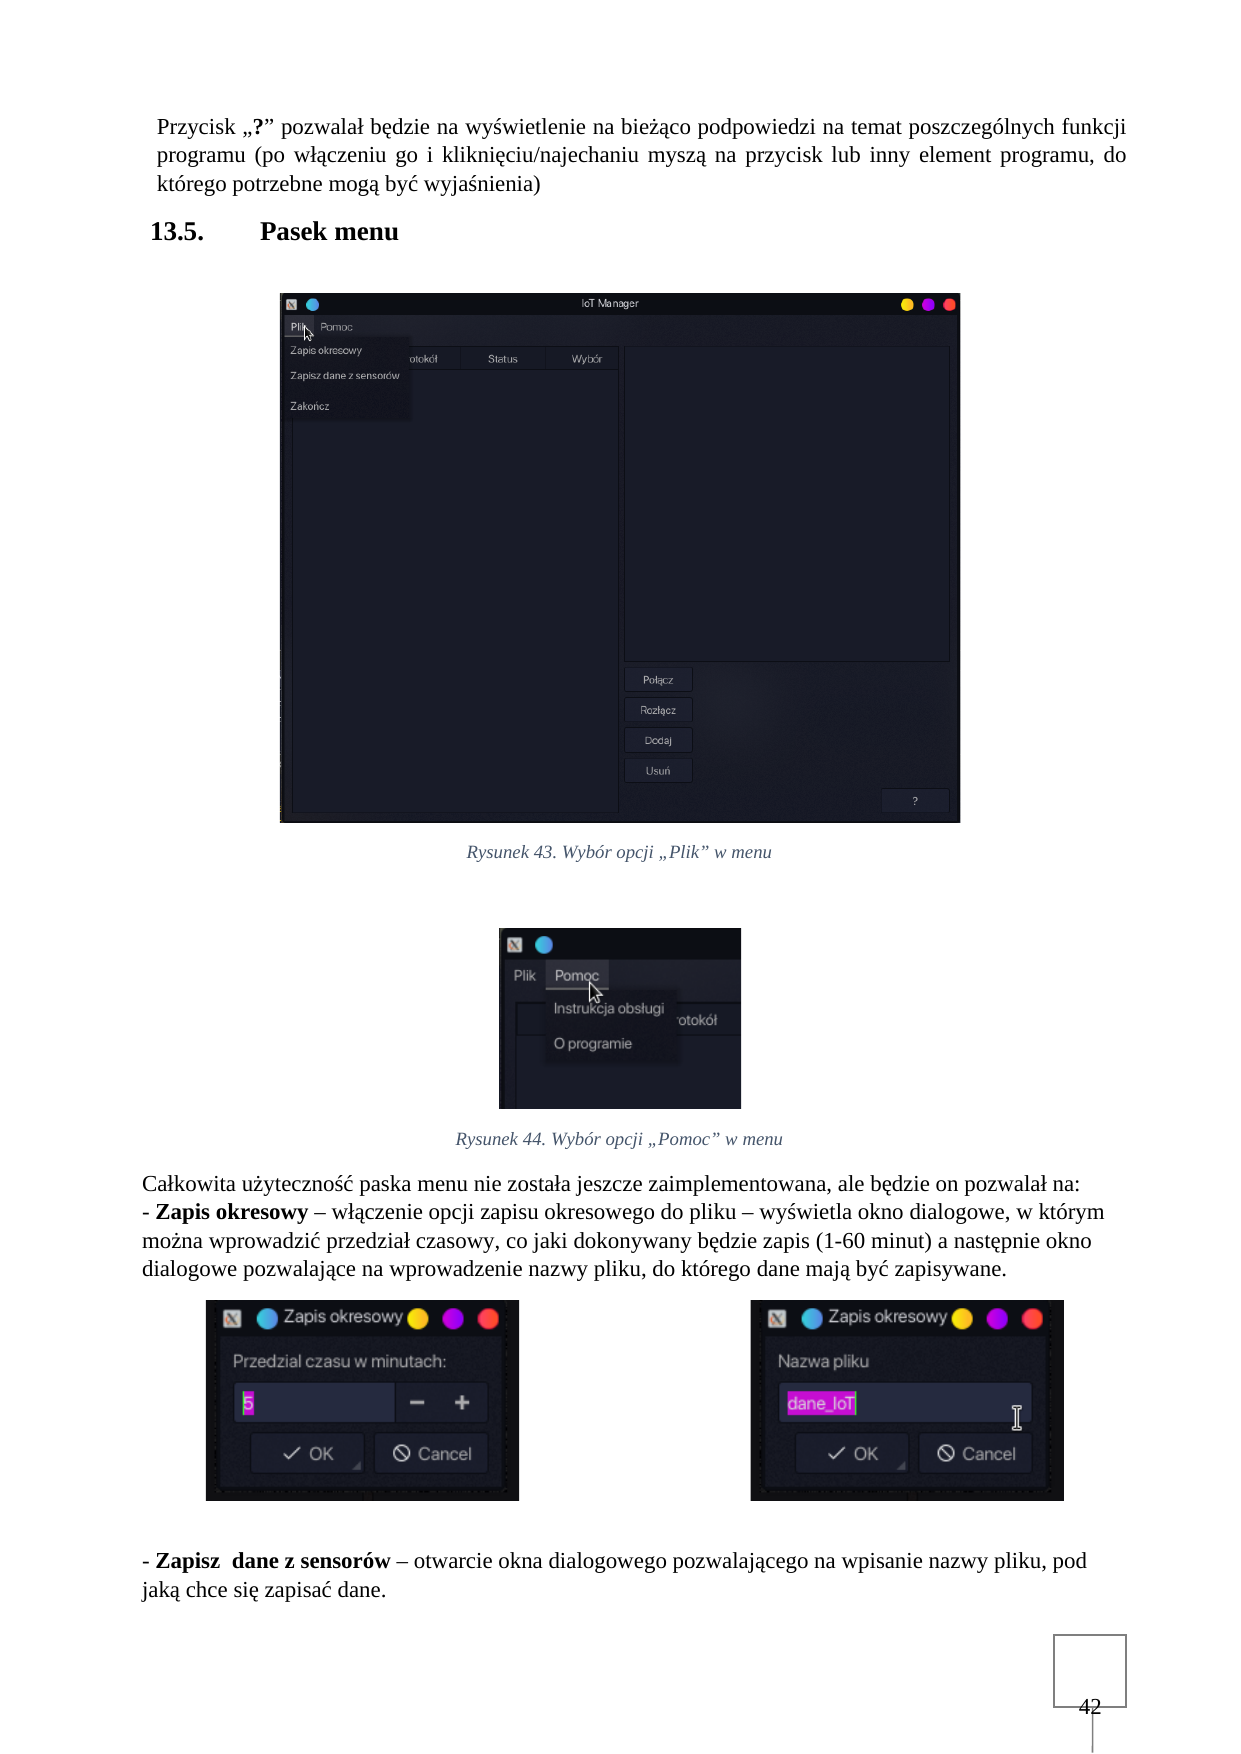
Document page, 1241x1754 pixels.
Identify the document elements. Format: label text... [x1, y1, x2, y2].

text - Zapisz dane z sensorów – otwarcie okna dialogowego pozwalającego na wpisanie nazwy pliku, pod jaką chce się zapisać dane. [142, 1519, 1128, 1602]
picture [750, 1300, 1064, 1501]
picture [205, 1300, 520, 1501]
text Przycisk „?” pozwalał będzie na wyświetlenie na bieżąco podpowiedzi na temat poszczególnych funkcji programu (po włączeniu go i kliknięciu/najechaniu myszą na przycisk lub inny element programu, do którego potrzebne mogą być wyjaśnienia) [157, 113, 1128, 196]
picture [499, 928, 742, 1109]
text Rysunek 44. Wybór opcji „Pomoc” w menu [112, 1128, 1128, 1149]
picture [279, 293, 961, 823]
text Rysunek 43. Wybór opcji „Plik” w menu [112, 841, 1128, 863]
subtitle Pasek menu [150, 215, 1128, 246]
text Całkowita użyteczność paska menu nie została jeszcze zaimplementowana, ale będzie on pozwalał na: - Zapis okresowy – włączenie opcji zapisu okresowego do pliku – wyświetla okno dialogowe, w którym można wprowadzić przedział czasowy, co jaki dokonywany będzie zapis (1-60 minut) a następnie okno dialogowe pozwalające na wprowadzenie nazwy pliku, do którego dane mają być zapisywane. [142, 1170, 1128, 1282]
